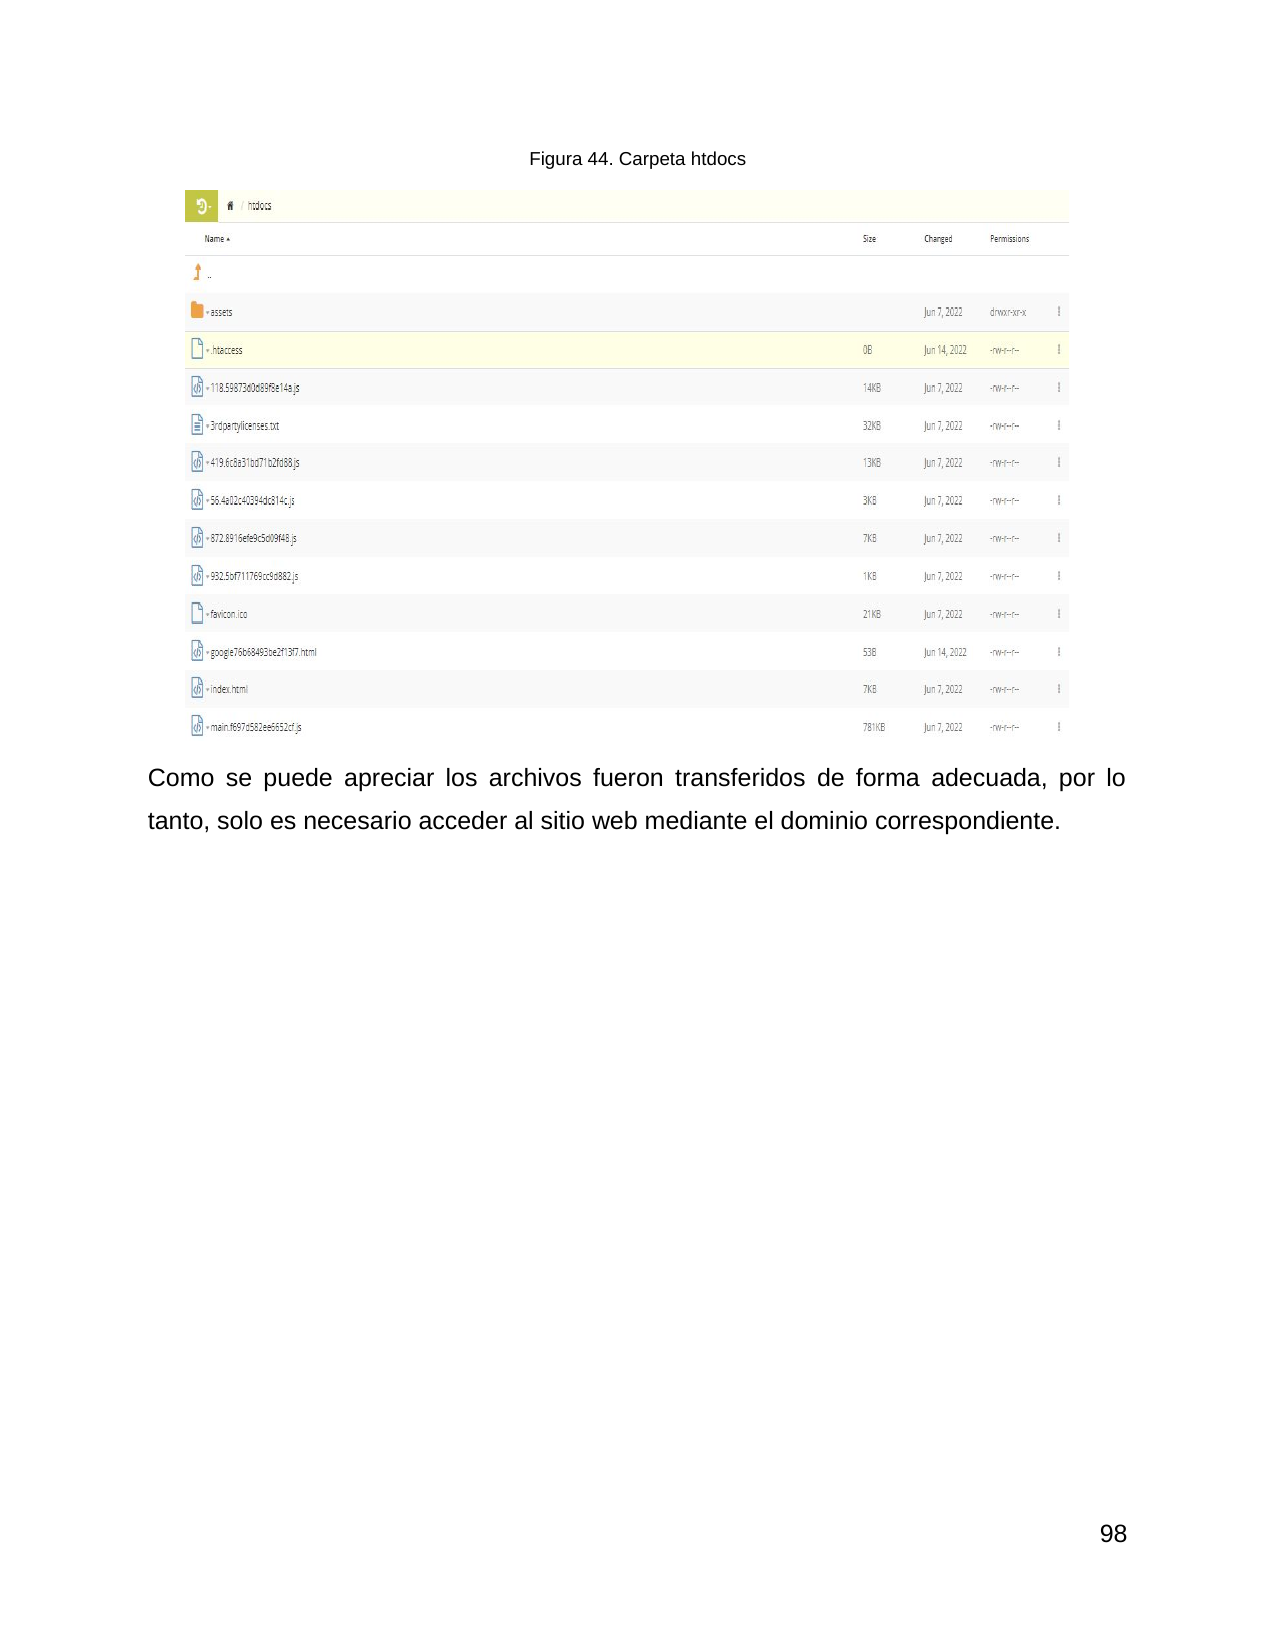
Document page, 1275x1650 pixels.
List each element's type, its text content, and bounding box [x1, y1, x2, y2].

text Como se puede apreciar los archivos fueron transferidos de forma adecuada, por lo tanto, solo es necesario acceder al sitio web mediante el dominio correspondiente. [148, 763, 1127, 835]
picture [185, 190, 1070, 741]
text Figura 44. Carpeta htdocs [148, 148, 1127, 169]
